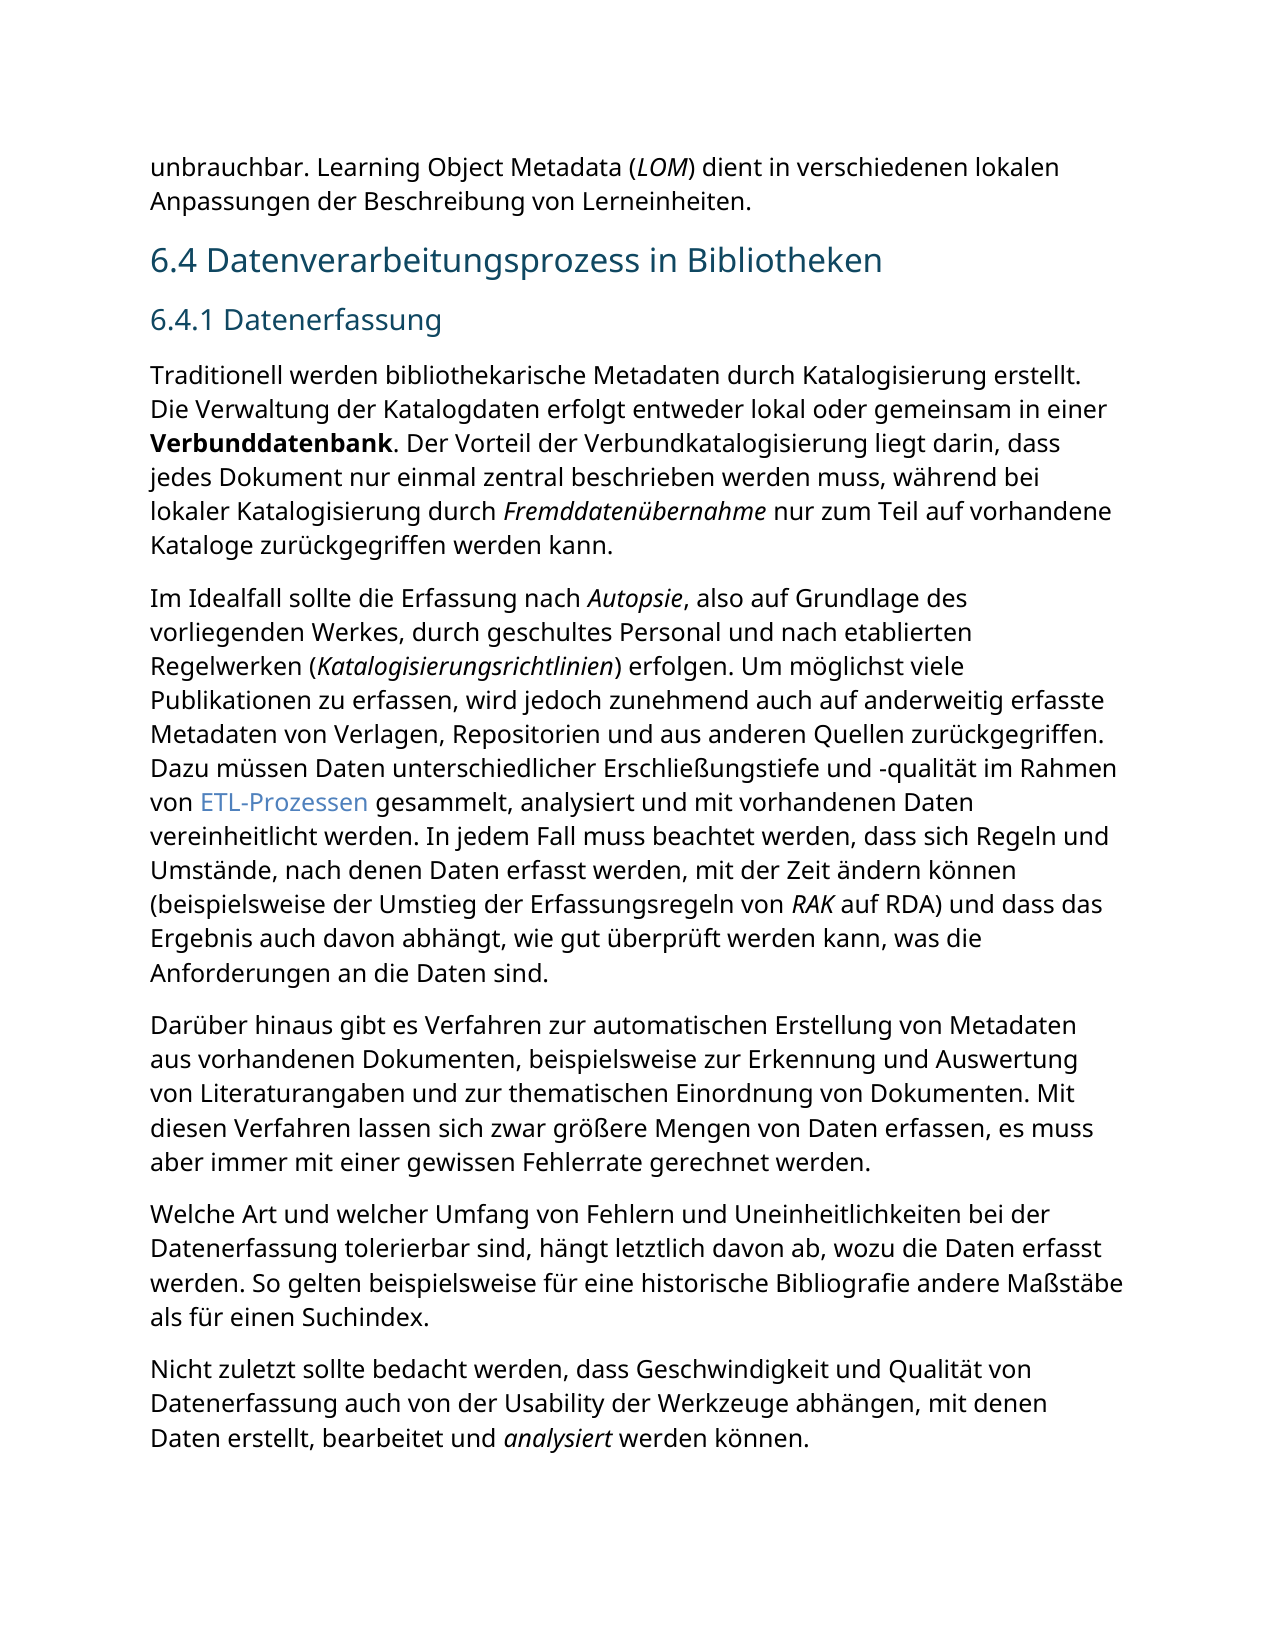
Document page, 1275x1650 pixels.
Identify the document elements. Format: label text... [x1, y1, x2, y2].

text Darüber hinaus gibt es Verfahren zur automatischen Erstellung von Metadaten aus vorhandenen Dokumenten, beispielsweise zur Erkennung und Auswertung von Literaturangaben und zur thematischen Einordnung von Dokumenten. Mit diesen Verfahren lassen sich zwar größere Mengen von Daten erfassen, es muss aber immer mit einer gewissen Fehlerrate gerechnet werden. [150, 1008, 1125, 1178]
text Nicht zuletzt sollte bedacht werden, dass Geschwindigkeit und Qualität von Datenerfassung auch von der Usability der Werkzeuge abhängen, mit denen Daten erstellt, bearbeitet und analysiert werden können. [150, 1352, 1125, 1454]
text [150, 150, 1125, 218]
text Im Idealfall sollte die Erfassung nach Autopsie, also auf Grundlage des vorliegenden Werkes, durch geschultes Personal und nach etablierten Regelwerken (Katalogisierungsrichtlinien) erfolgen. Um möglichst viele Publikationen zu erfassen, wird jedoch zunehmend auch auf anderweitig erfasste Metadaten von Verlagen, Repositorien und aus anderen Quellen zurückgegriffen. Dazu müssen Daten unterschiedlicher Erschließungstiefe und -qualität im Rahmen von ETL-Prozessen gesammelt, analysiert und mit vorhandenen Daten vereinheitlicht werden. In jedem Fall muss beachtet werden, dass sich Regeln und Umstände, nach denen Daten erfasst werden, mit der Zeit ändern können (beispielsweise der Umstieg der Erfassungsregeln von RAK auf RDA) und dass das Ergebnis auch davon abhängt, wie gut überprüft werden kann, was die Anforderungen an die Daten sind. [150, 581, 1125, 989]
subtitle 6.4 Datenverarbeitungsprozess in Bibliotheken [150, 237, 1125, 282]
subtitle 6.4.1 Datenerfassung [150, 299, 1125, 339]
text Traditionell werden bibliothekarische Metadaten durch Katalogisierung erstellt. Die Verwaltung der Katalogdaten erfolgt entweder lokal oder gemeinsam in einer Verbunddatenbank. Der Vorteil der Verbundkatalogisierung liegt darin, dass jedes Dokument nur einmal zentral beschrieben werden muss, während bei lokaler Katalogisierung durch Fremddatenübernahme nur zum Teil auf vorhandene Kataloge zurückgegriffen werden kann. [150, 357, 1125, 562]
text Welche Art und welcher Umfang von Fehlern und Uneinheitlichkeiten bei der Datenerfassung tolerierbar sind, hängt letztlich davon ab, wozu die Daten erfasst werden. So gelten beispielsweise für eine historische Bibliografie andere Maßstäbe als für einen Suchindex. [150, 1197, 1125, 1333]
